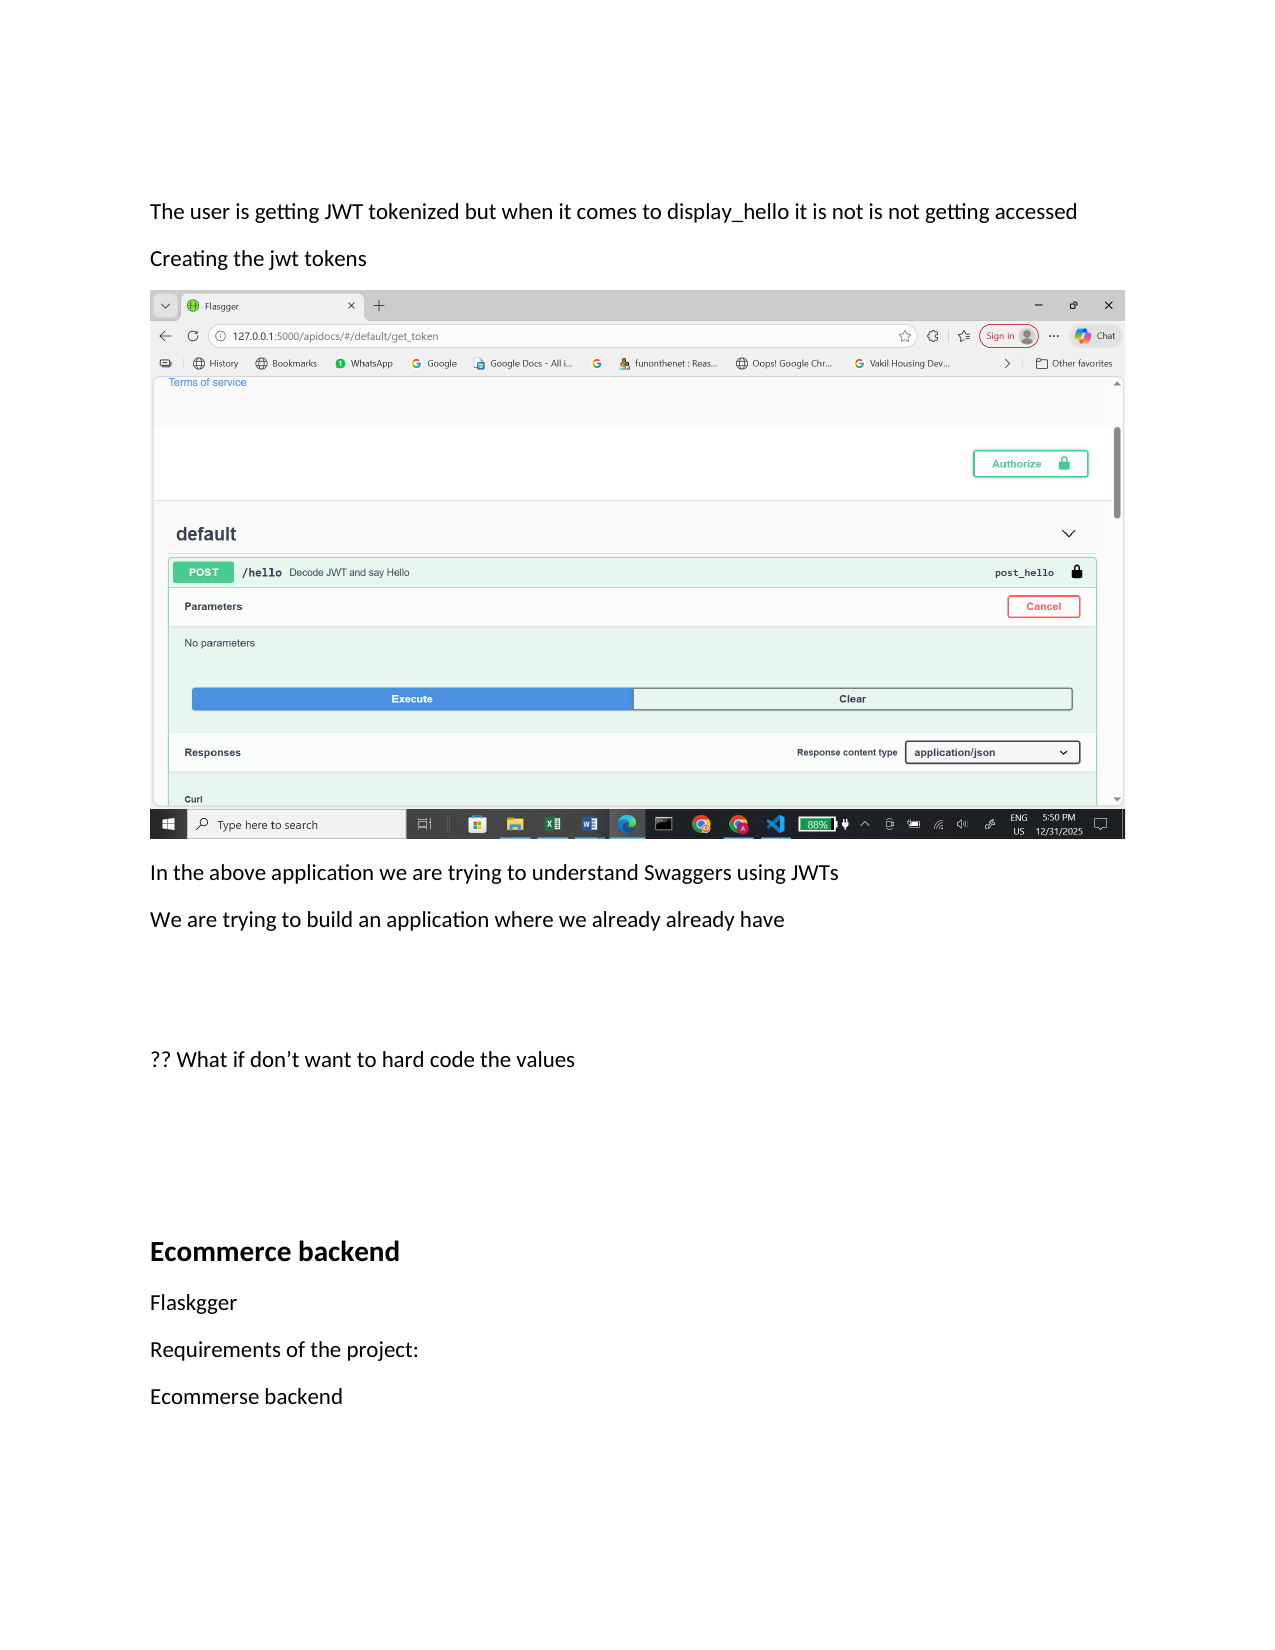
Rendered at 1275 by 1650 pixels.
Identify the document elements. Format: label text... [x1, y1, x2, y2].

text Ecommerse backend [150, 1382, 1125, 1410]
text Flaskgger [150, 1288, 1125, 1316]
text We are trying to build an application where we already already have [150, 905, 1125, 933]
text Requirements of the project: [150, 1335, 1125, 1363]
text In the above application we are trying to understand Swaggers using JWTs [150, 858, 1125, 886]
text Creating the jwt tokens [150, 244, 1125, 272]
text Ecommerce backend [150, 1233, 1125, 1268]
text ?? What if don’t want to hard code the values [150, 1045, 1125, 1073]
text The user is getting JWT tokenized but when it comes to display_hello it is not is not getting accessed [150, 197, 1125, 225]
picture [150, 290, 1125, 839]
